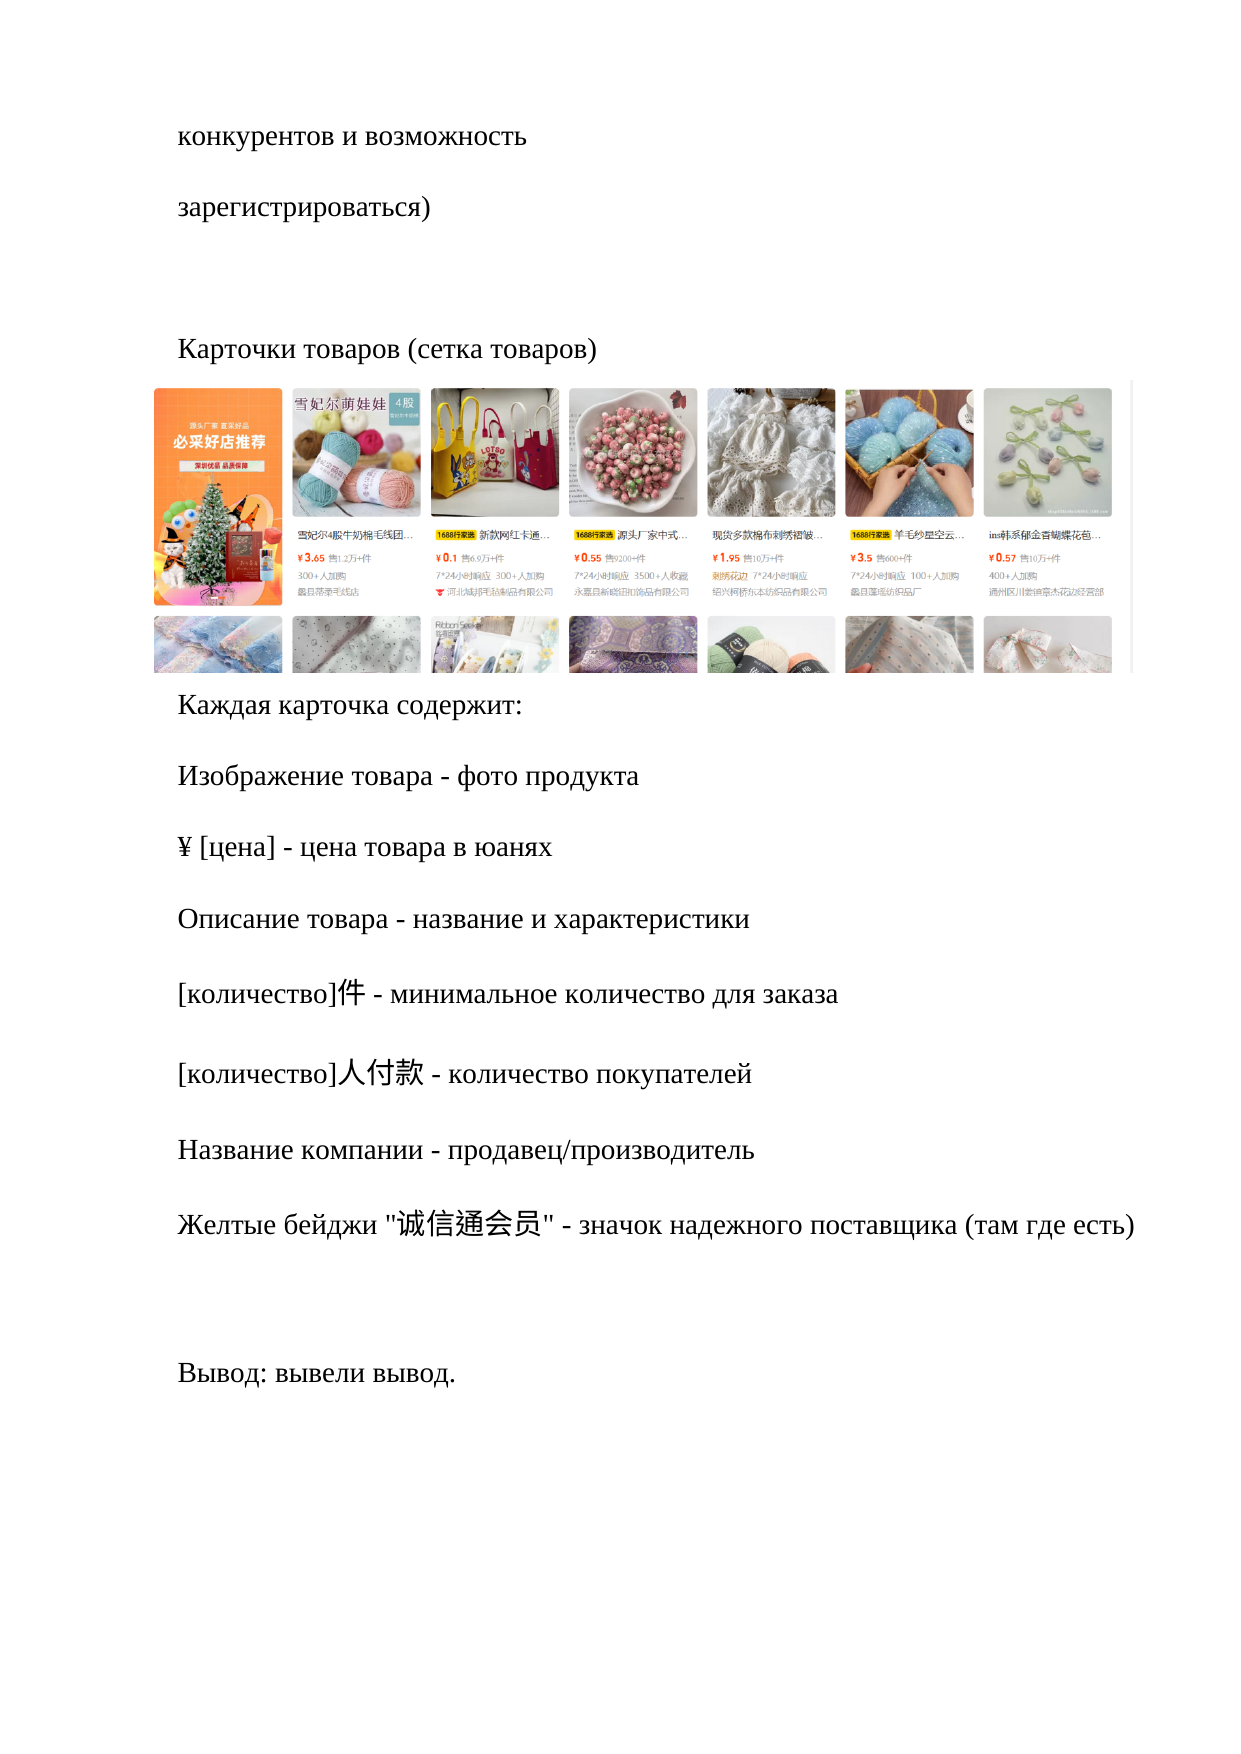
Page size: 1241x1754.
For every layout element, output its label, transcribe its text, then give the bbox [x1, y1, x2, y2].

text [количество]件 - минимальное количество для заказа [177, 972, 1152, 1012]
text [количество]人付款 - количество покупателей [177, 1052, 1152, 1092]
text Изображение товара - фото продукта [177, 758, 1152, 792]
text ¥ [цена] - цена товара в юанях [177, 829, 1152, 863]
text Вывод: вывели вывод. [177, 1355, 1152, 1389]
text зарегистрироваться) [177, 189, 1152, 223]
text Карточки товаров (сетка товаров) [177, 332, 1152, 365]
text Желтые бейджи "诚信通会员" - значок надежного поставщика (там где есть) [177, 1204, 1152, 1243]
text Каждая карточка содержит: [177, 687, 1152, 721]
text конкурентов и возможность [177, 118, 1152, 152]
text Название компании - продавец/производитель [177, 1132, 1152, 1166]
picture [137, 380, 1133, 673]
text Описание товара - название и характеристики [177, 901, 1152, 934]
